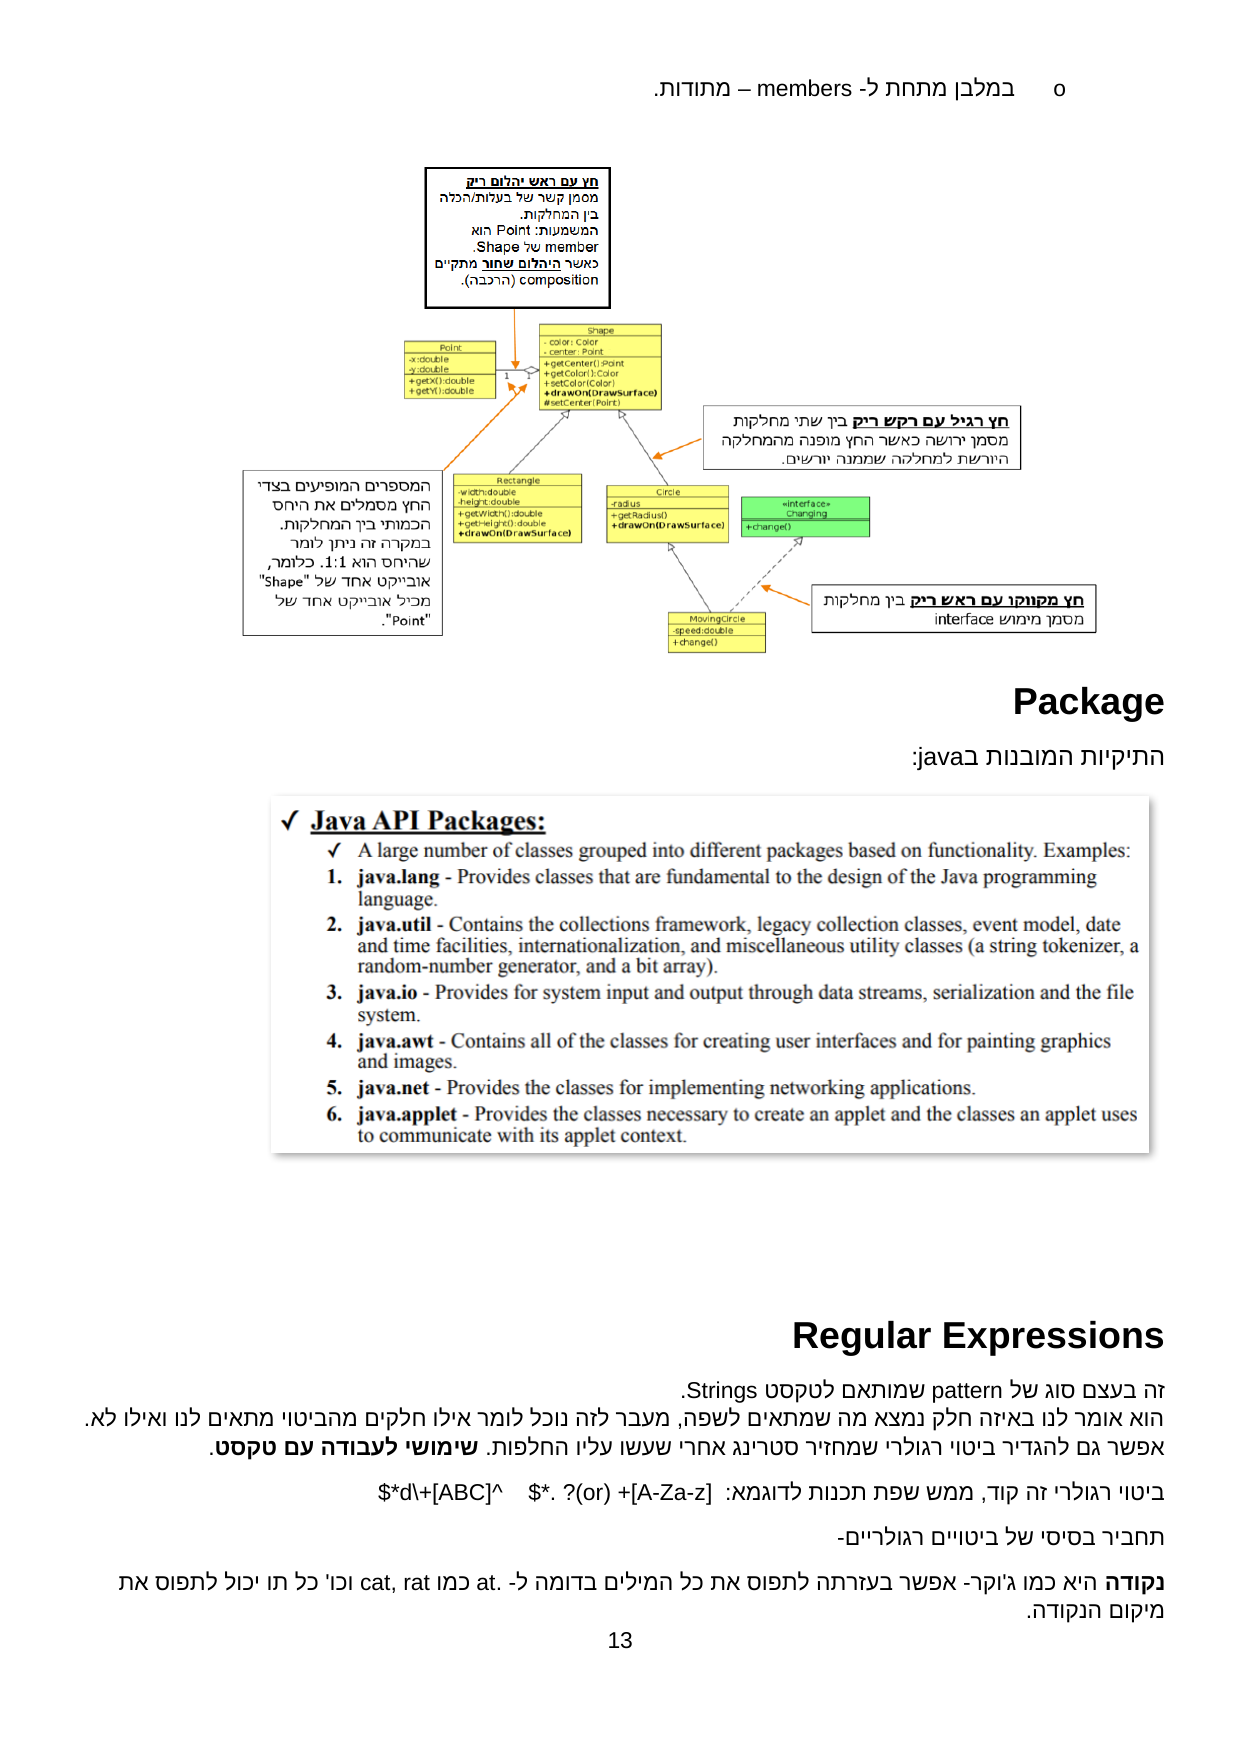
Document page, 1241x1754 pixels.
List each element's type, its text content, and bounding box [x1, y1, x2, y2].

picture [271, 796, 1149, 1153]
text Regular Expressions [75, 1313, 1165, 1357]
list במלבן מתחת ל- members – מתודות. [75, 75, 1053, 132]
text התיקיות המובנות בjava: [75, 742, 1165, 771]
text תחביר בסיסי של ביטויים רגולריים- [75, 1524, 1165, 1550]
text ביטוי רגולרי זה קוד, ממש שפת תכנות לדוגמא: [A-Za-z]+ (or)? .*$ ^[ABC]+\d*$ [75, 1479, 1165, 1505]
text נקודה היא כמו ג'וקר- אפשר בעזרתה לתפוס את כל המילים בדומה ל- .at כמו cat, rat וכו' כל תו יכול לתפוס את מיקום הנקודה. [75, 1569, 1165, 1624]
picture [206, 150, 1101, 657]
text זה בעצם סוג של pattern שמותאם לטקסט Strings. הוא אומר לנו באיזה חלק נמצא מה שמתאים לשפה, מעבר לזה נוכל לומר אילו חלקים מהביטוי מתאים לנו ואילו לא. אפשר גם להגדיר ביטוי רגולרי שמחזיר סטרינג אחרי שעשו עליו החלפות. שימושי לעבודה עם טקסט. [75, 1377, 1165, 1460]
